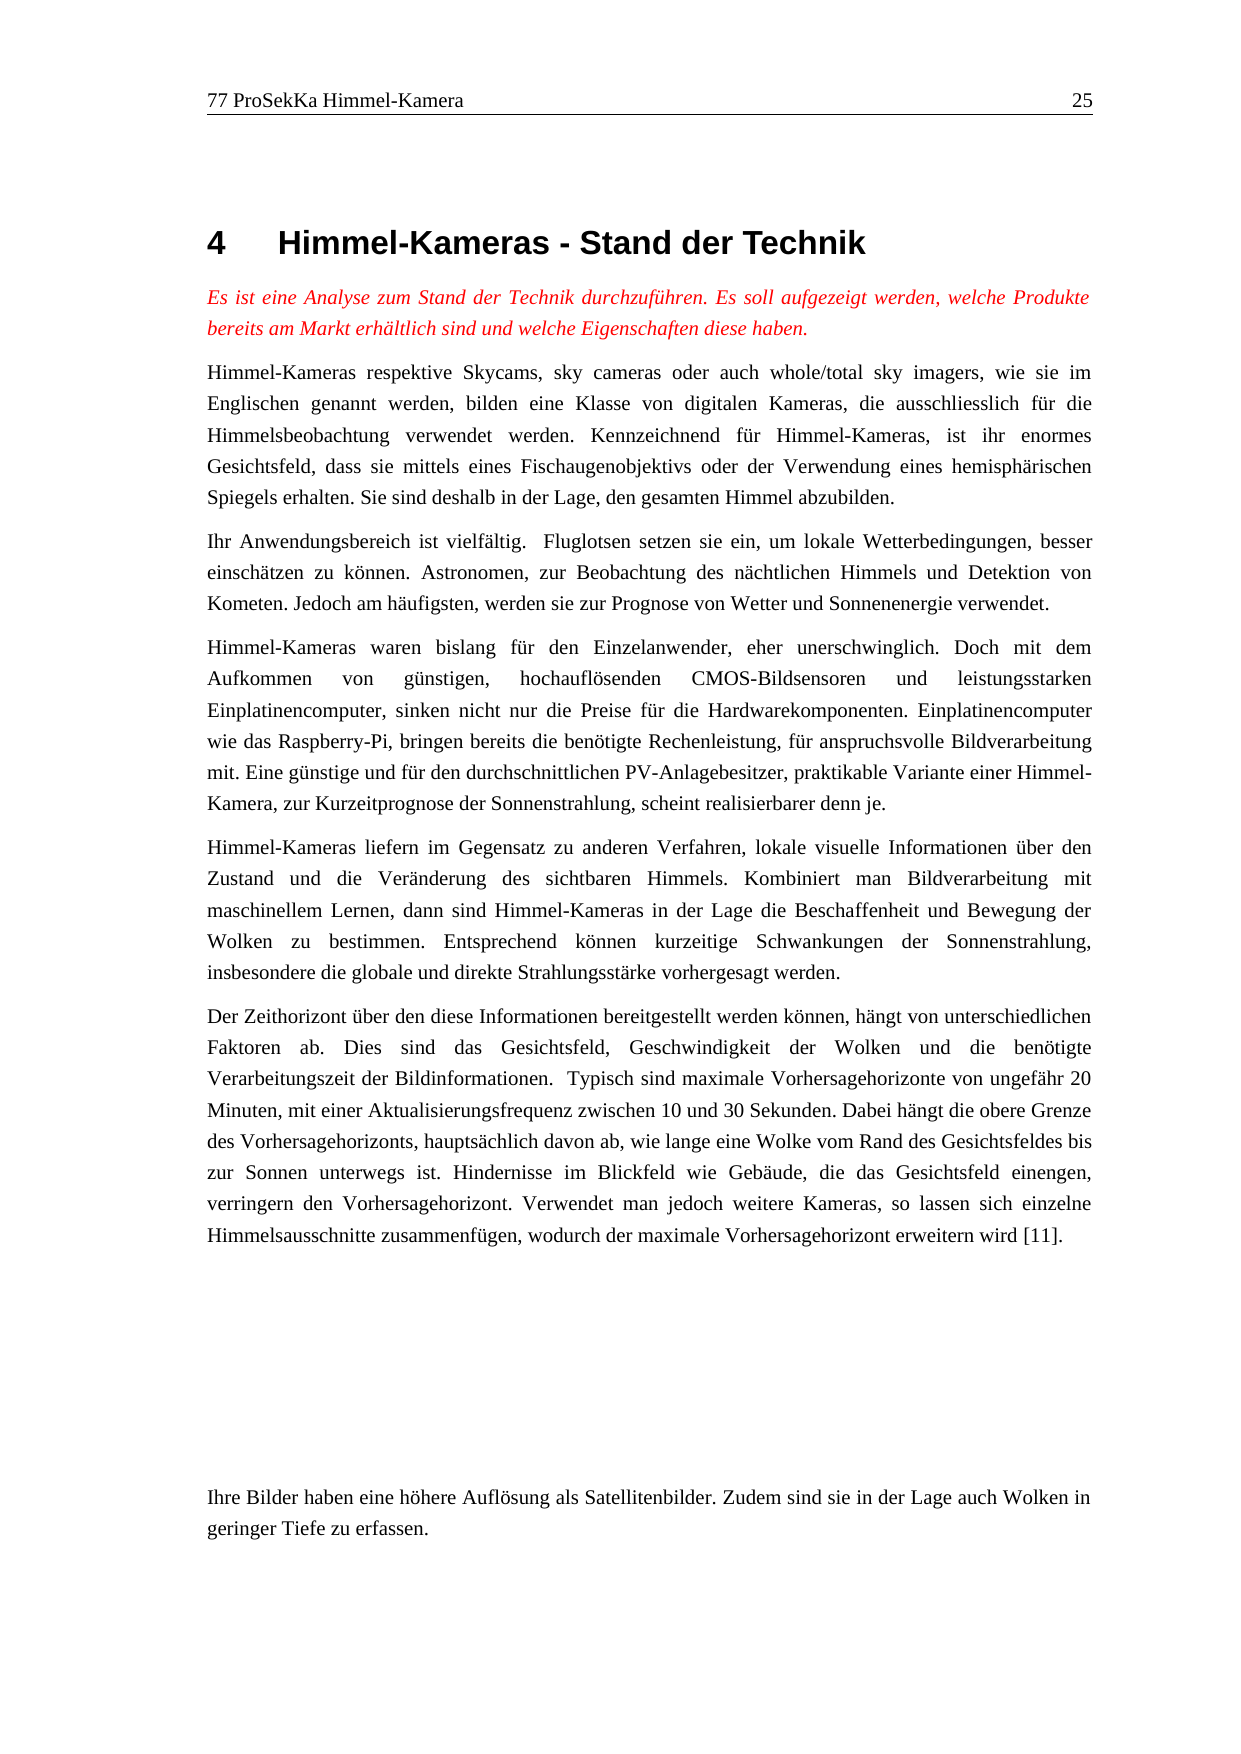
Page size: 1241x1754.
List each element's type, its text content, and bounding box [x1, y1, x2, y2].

subtitle Himmel-Kameras - Stand der Technik [207, 223, 1093, 261]
text Der Zeithorizont über den diese Informationen bereitgestellt werden können, hängt von unterschiedlichen Faktoren ab. Dies sind das Gesichtsfeld, Geschwindigkeit der Wolken und die benötigte Verarbeitungszeit der Bildinformationen. Typisch sind maximale Vorhersagehorizonte von ungefähr 20 Minuten, mit einer Aktualisierungsfrequenz zwischen 10 und 30 Sekunden. Dabei hängt die obere Grenze des Vorhersagehorizonts, hauptsächlich davon ab, wie lange eine Wolke vom Rand des Gesichtsfeldes bis zur Sonnen unterwegs ist. Hindernisse im Blickfeld wie Gebäude, die das Gesichtsfeld einengen, verringern den Vorhersagehorizont. Verwendet man jedoch weitere Kameras, so lassen sich einzelne Himmelsausschnitte zusammenfügen, wodurch der maximale Vorhersagehorizont erweitern wird [11]. [207, 1004, 1093, 1247]
text Himmel-Kameras waren bislang für den Einzelanwender, eher unerschwinglich. Doch mit dem Aufkommen von günstigen, hochauflösenden CMOS-Bildsensoren und leistungsstarken Einplatinencomputer, sinken nicht nur die Preise für die Hardwarekomponenten. Einplatinencomputer wie das Raspberry-Pi, bringen bereits die benötigte Rechenleistung, für anspruchsvolle Bildverarbeitung mit. Eine günstige und für den durchschnittlichen PV-Anlagebesitzer, praktikable Variante einer Himmel-Kamera, zur Kurzeitprognose der Sonnenstrahlung, scheint realisierbarer denn je. [207, 635, 1093, 815]
text Ihre Bilder haben eine höhere Auflösung als Satellitenbilder. Zudem sind sie in der Lage auch Wolken in geringer Tiefe zu erfassen. [207, 1485, 1093, 1540]
text Himmel-Kameras respektive Skycams, sky cameras oder auch whole/total sky imagers, wie sie im Englischen genannt werden, bilden eine Klasse von digitalen Kameras, die ausschliesslich für die Himmelsbeobachtung verwendet werden. Kennzeichnend für Himmel-Kameras, ist ihr enormes Gesichtsfeld, dass sie mittels eines Fischaugenobjektivs oder der Verwendung eines hemisphärischen Spiegels erhalten. Sie sind deshalb in der Lage, den gesamten Himmel abzubilden. [207, 360, 1093, 509]
text Es ist eine Analyse zum Stand der Technik durchzuführen. Es soll aufgezeigt werden, welche Produkte bereits am Markt erhältlich sind und welche Eigenschaften diese haben. [207, 285, 1093, 340]
text Himmel-Kameras liefern im Gegensatz zu anderen Verfahren, lokale visuelle Informationen über den Zustand und die Veränderung des sichtbaren Himmels. Kombiniert man Bildverarbeitung mit maschinellem Lernen, dann sind Himmel-Kameras in der Lage die Beschaffenheit und Bewegung der Wolken zu bestimmen. Entsprechend können kurzeitige Schwankungen der Sonnenstrahlung, insbesondere die globale und direkte Strahlungsstärke vorhergesagt werden. [207, 835, 1093, 984]
text Ihr Anwendungsbereich ist vielfältig. Fluglotsen setzen sie ein, um lokale Wetterbedingungen, besser einschätzen zu können. Astronomen, zur Beobachtung des nächtlichen Himmels und Detektion von Kometen. Jedoch am häufigsten, werden sie zur Prognose von Wetter und Sonnenenergie verwendet. [207, 529, 1093, 615]
